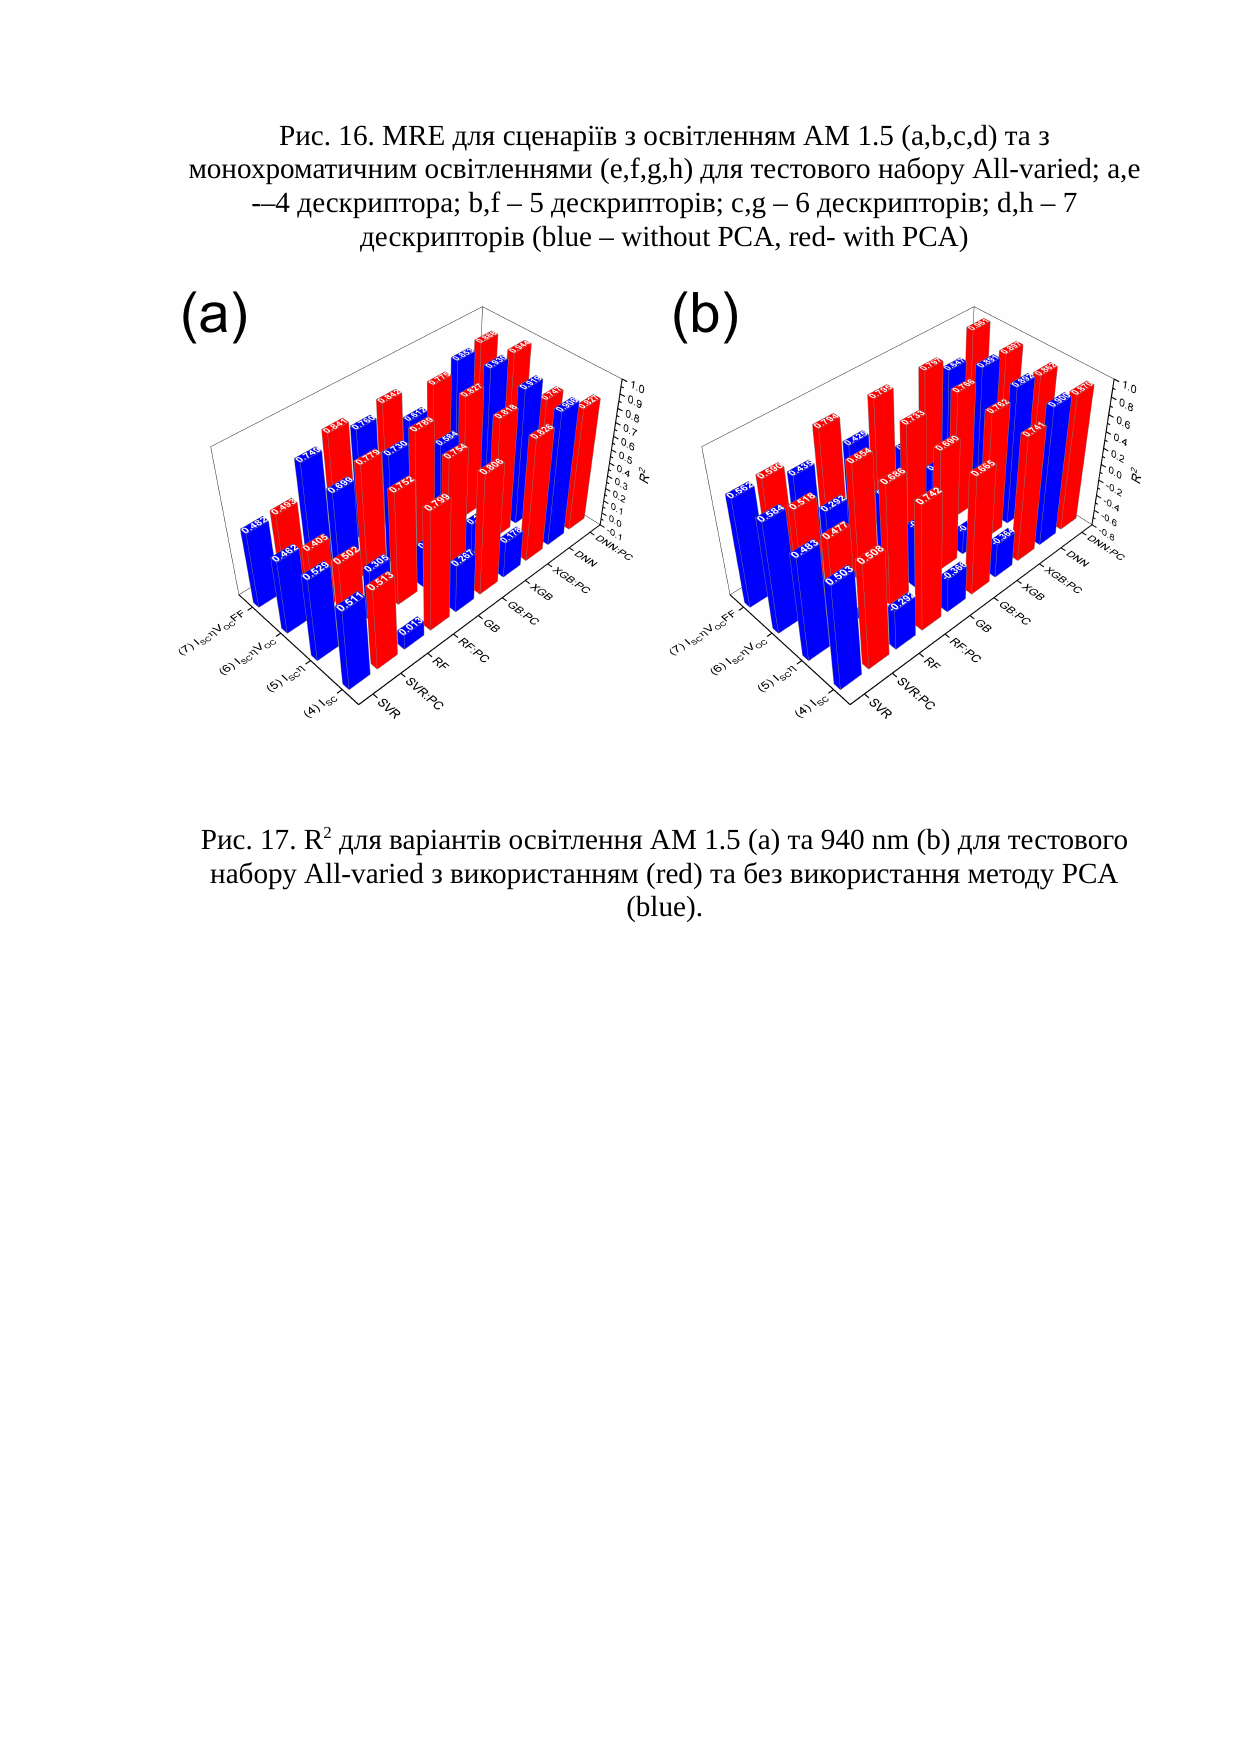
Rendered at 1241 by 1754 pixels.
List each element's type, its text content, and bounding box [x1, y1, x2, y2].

text Рис. 16. MRE для сценаріїв з освітленням АМ 1.5 (a,b,c,d) та з монохроматичним освітленнями (e,f,g,h) для тестового набору All-varied; a,e -–4 дескриптора; b,f – 5 дескрипторів; c,g – 6 дескрипторів; d,h – 7 дескрипторів (blue – without PCA, red- with PCA) [177, 118, 1152, 252]
picture [668, 285, 1142, 731]
text Рис. 17. R2 для варіантів освітлення AM 1.5 (a) та 940 nm (b) для тестового набору All-varied з використанням (red) та без використання методу PCA (blue). [177, 822, 1152, 923]
picture [177, 285, 650, 731]
